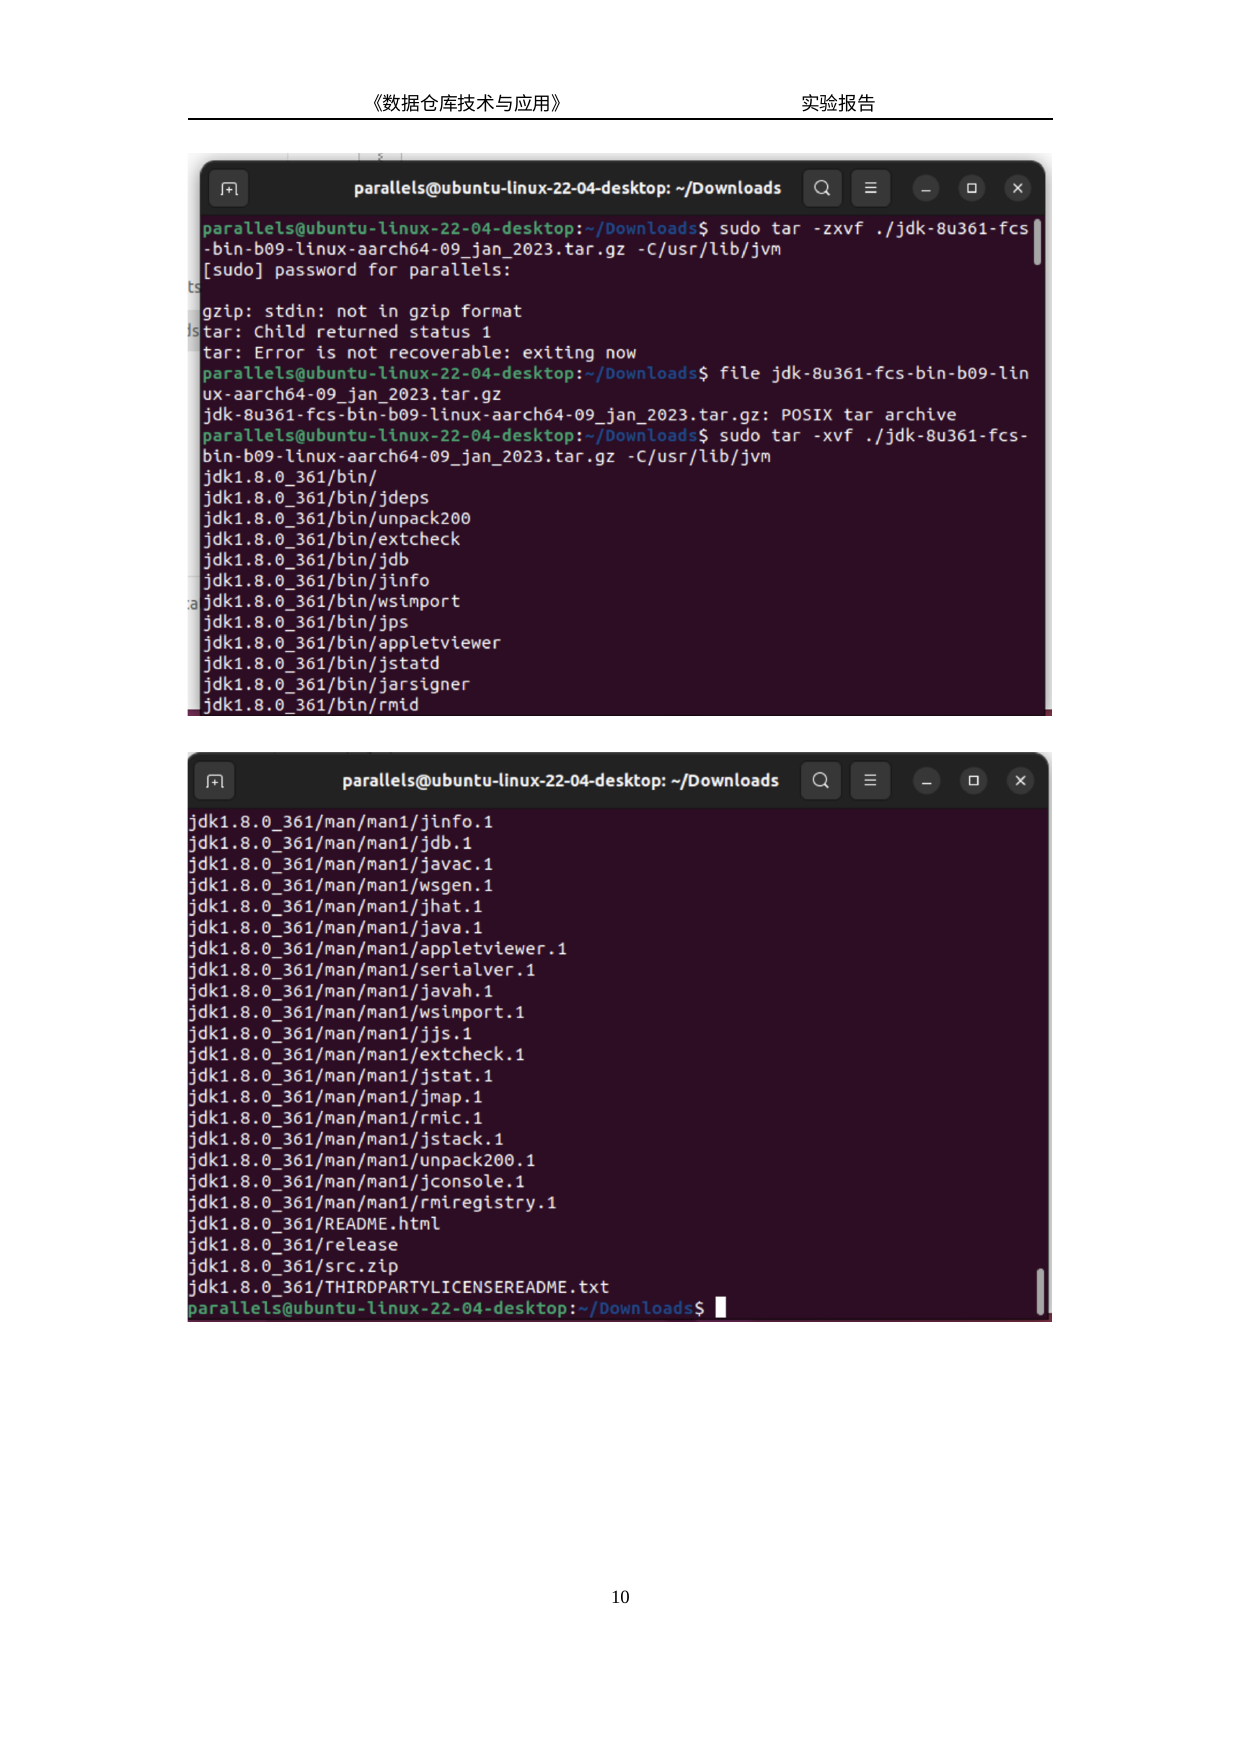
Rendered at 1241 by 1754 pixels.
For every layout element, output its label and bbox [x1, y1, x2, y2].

picture [187, 153, 1052, 716]
picture [187, 752, 1052, 1322]
